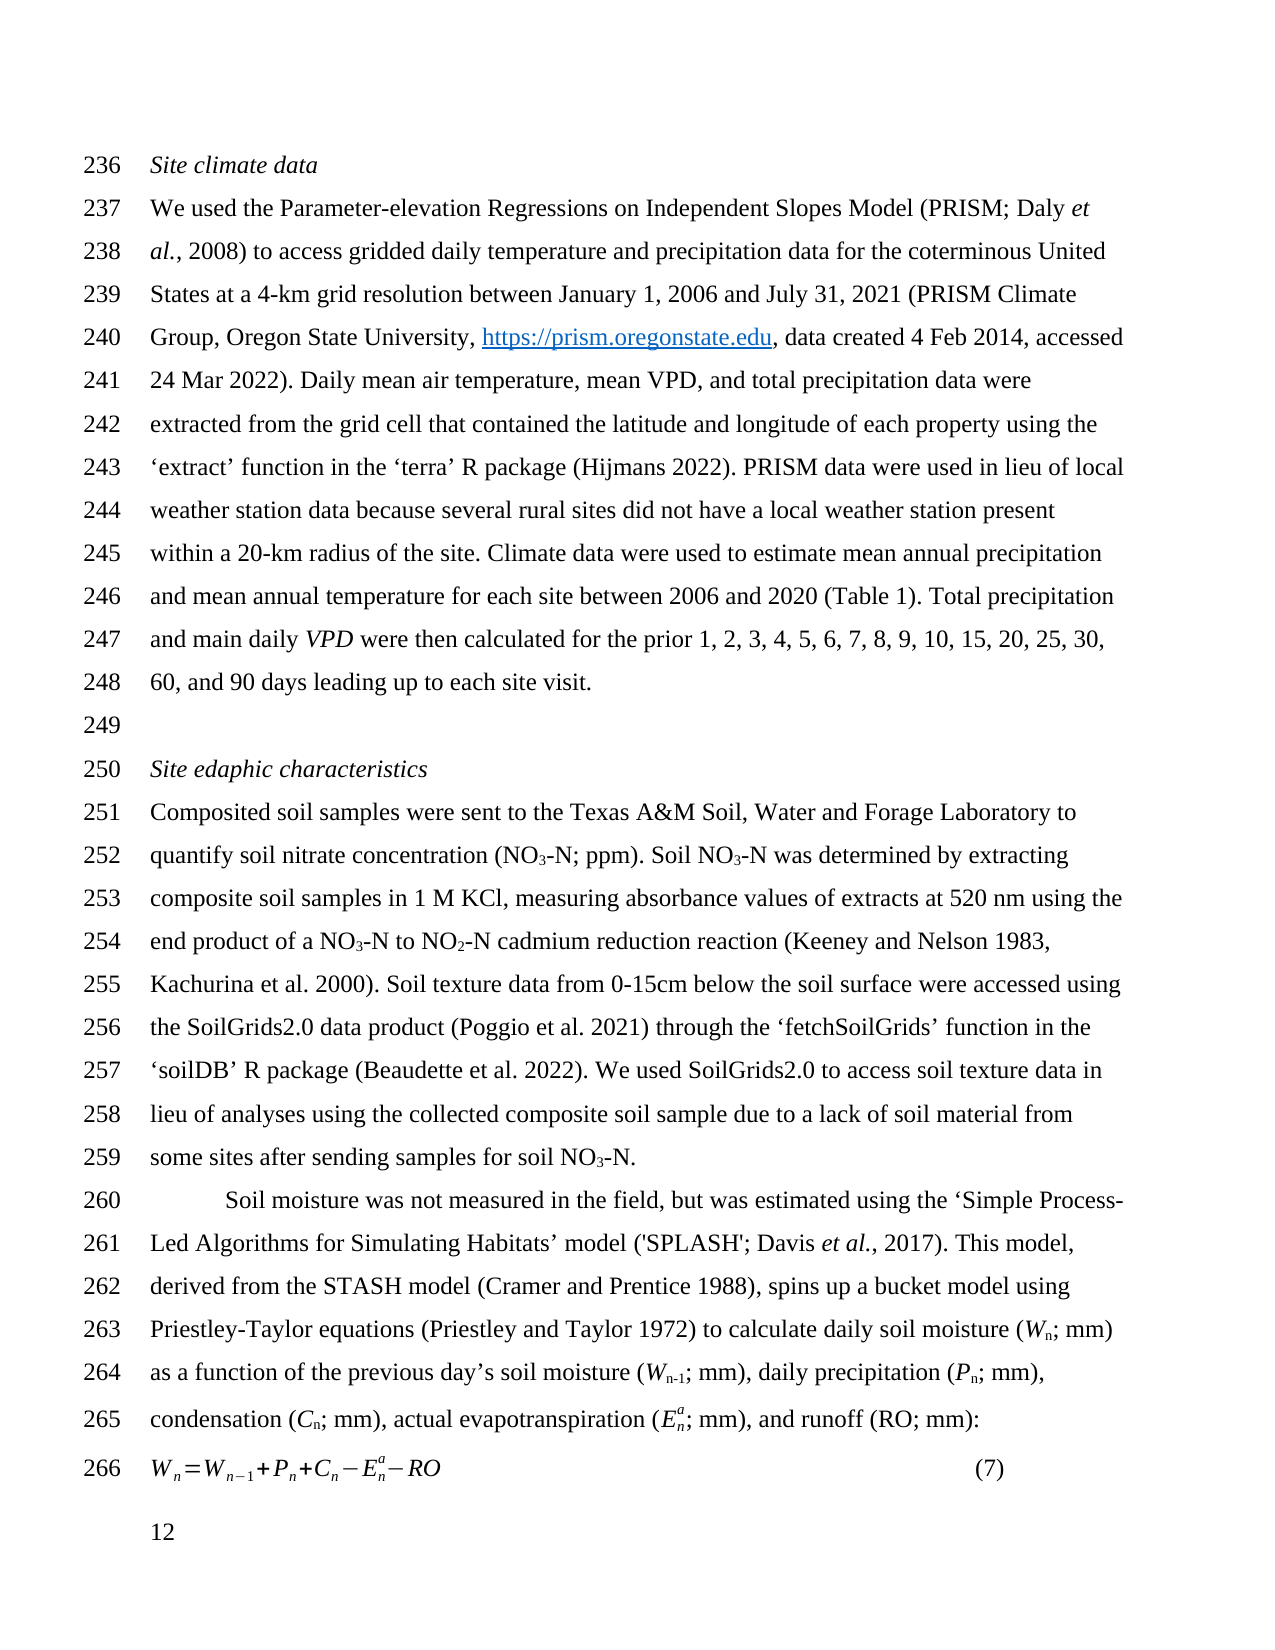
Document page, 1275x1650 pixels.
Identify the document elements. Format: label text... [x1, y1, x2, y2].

text (7) [150, 1450, 1125, 1485]
text Soil moisture was not measured in the field, but was estimated using the ‘Simple Process-Led Algorithms for Simulating Habitats’ model ('SPLASH'; Davis et al., 2017). This model, derived from the STASH model (Cramer and Prentice 1988), spins up a bucket model using Priestley-Taylor equations (Priestley and Taylor 1972) to calculate daily soil moisture (Wn; mm) as a function of the previous day’s soil moisture (Wn-1; mm), daily precipitation (Pn; mm), condensation (Cn; mm), actual evapotranspiration (; mm), and runoff (RO; mm): [150, 1185, 1125, 1436]
text Composited soil samples were sent to the Texas A&M Soil, Water and Forage Laboratory to quantify soil nitrate concentration (NO3-N; ppm). Soil NO3-N was determined by extracting composite soil samples in 1 M KCl, measuring absorbance values of extracts at 520 nm using the end product of a NO3-N to NO2-N cadmium reduction reaction (Keeney and Nelson 1983, Kachurina et al. 2000). Soil texture data from 0-15cm below the soil surface were accessed using the SoilGrids2.0 data product (Poggio et al. 2021) through the ‘fetchSoilGrids’ function in the ‘soilDB’ R package (Beaudette et al. 2022). We used SoilGrids2.0 to access soil texture data in lieu of analyses using the collected composite soil sample due to a lack of soil material from some sites after sending samples for soil NO3-N. [150, 797, 1125, 1171]
text Site edaphic characteristics [150, 754, 1125, 782]
text We used the Parameter-elevation Regressions on Independent Slopes Model (PRISM; Daly et al., 2008) to access gridded daily temperature and precipitation data for the coterminous United States at a 4-km grid resolution between January 1, 2006 and July 31, 2021 (PRISM Climate Group, Oregon State University, https://prism.oregonstate.edu, data created 4 Feb 2014, accessed 24 Mar 2022). Daily mean air temperature, mean VPD, and total precipitation data were extracted from the grid cell that contained the latitude and longitude of each property using the ‘extract’ function in the ‘terra’ R package (Hijmans 2022). PRISM data were used in lieu of local weather station data because several rural sites did not have a local weather station present within a 20-km radius of the site. Climate data were used to estimate mean annual precipitation and mean annual temperature for each site between 2006 and 2020 (Table 1). Total precipitation and main daily VPD were then calculated for the prior 1, 2, 3, 4, 5, 6, 7, 8, 9, 10, 15, 20, 25, 30, 60, and 90 days leading up to each site visit. [150, 193, 1125, 696]
text Site climate data [150, 150, 1125, 179]
